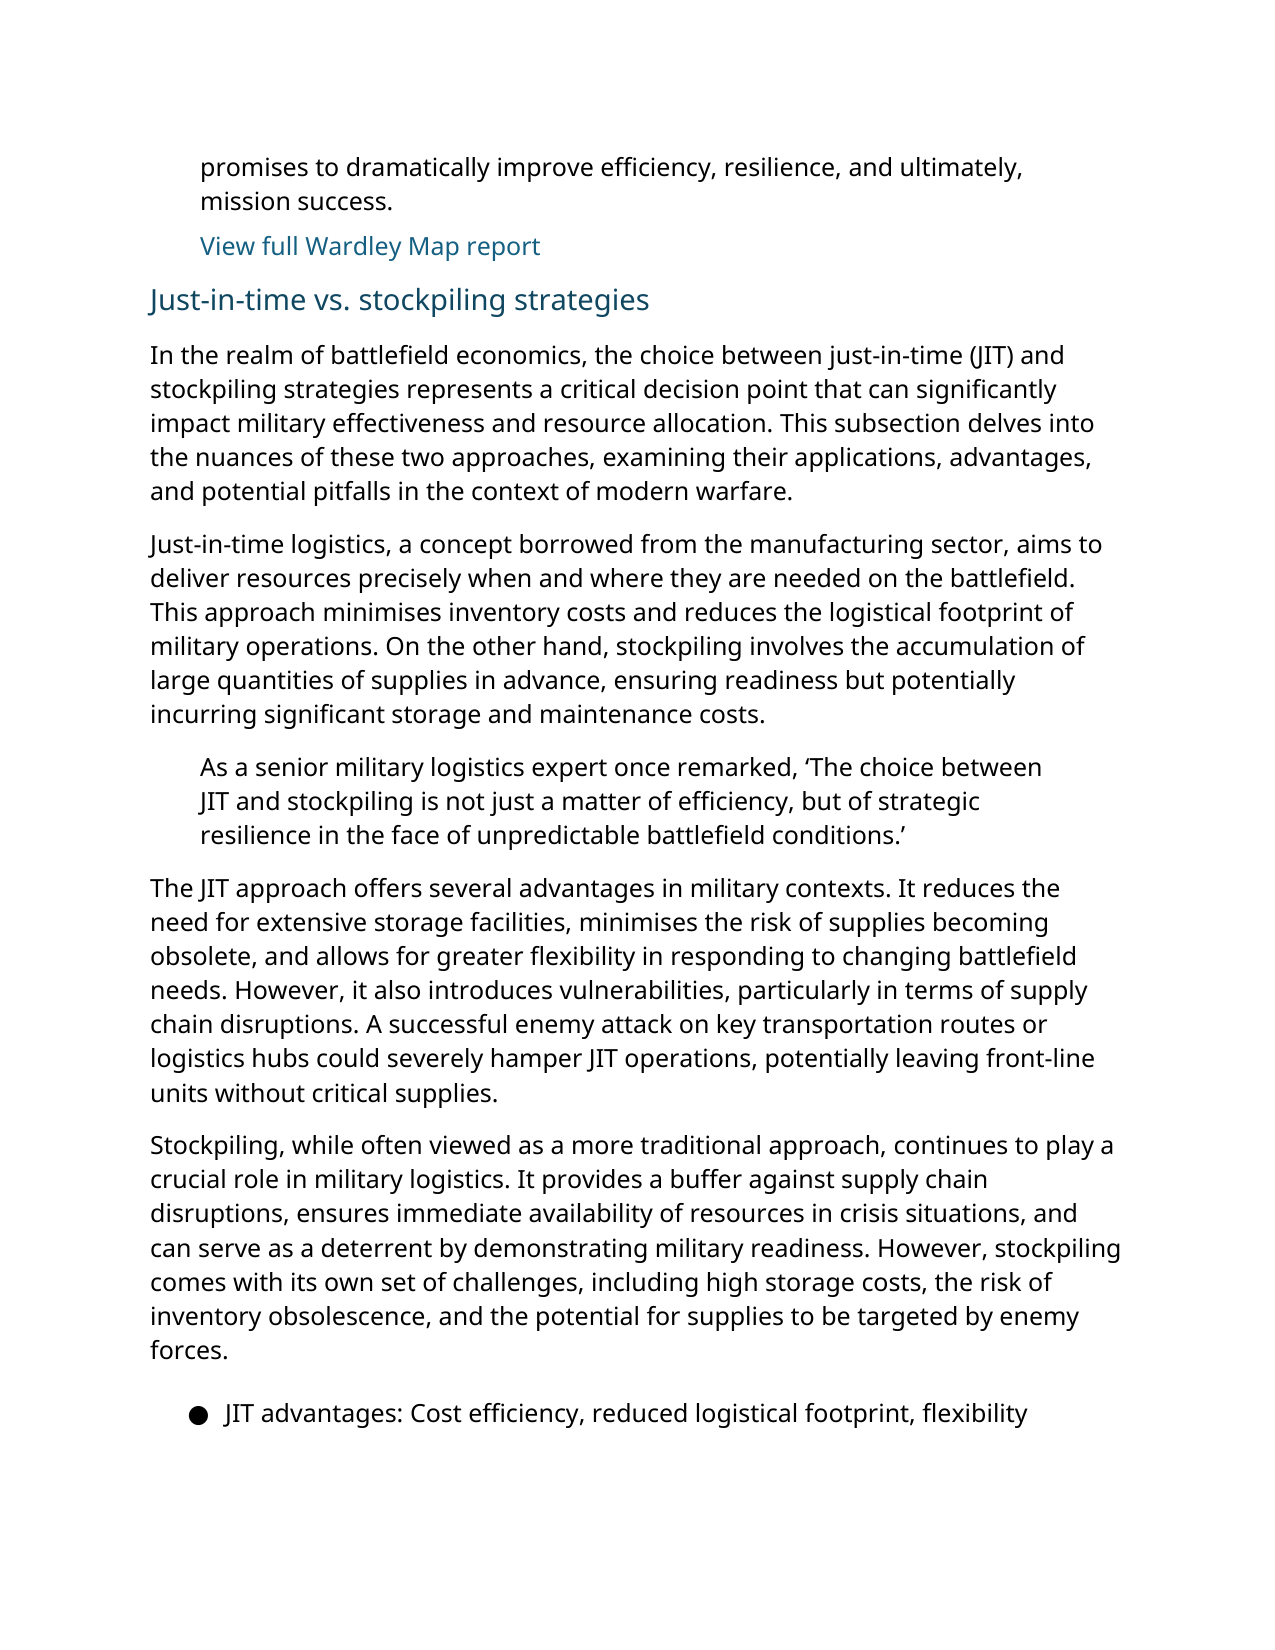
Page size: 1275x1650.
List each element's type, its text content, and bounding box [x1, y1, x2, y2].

text As a senior military logistics expert once remarked, ‘The choice between JIT and stockpiling is not just a matter of efficiency, but of strategic resilience in the face of unpredictable battlefield conditions.’ [200, 750, 1075, 852]
list JIT advantages: Cost efficiency, reduced logistical footprint, flexibility [187, 1385, 1125, 1436]
text Just-in-time logistics, a concept borrowed from the manufacturing sector, aims to deliver resources precisely when and where they are needed on the battlefield. This approach minimises inventory costs and reduces the logistical footprint of military operations. On the other hand, stockpiling involves the accumulation of large quantities of supplies in advance, ensuring readiness but potentially incurring significant storage and maintenance costs. [150, 527, 1125, 731]
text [200, 150, 1075, 218]
text View full Wardley Map report [200, 228, 1075, 263]
subtitle Just-in-time vs. stockpiling strategies [150, 279, 1125, 319]
text In the realm of battlefield economics, the choice between just-in-time (JIT) and stockpiling strategies represents a critical decision point that can significantly impact military effectiveness and resource allocation. This subsection delves into the nuances of these two approaches, examining their applications, advantages, and potential pitfalls in the context of modern warfare. [150, 338, 1125, 508]
text Stockpiling, while often viewed as a more traditional approach, continues to play a crucial role in military logistics. It provides a buffer against supply chain disruptions, ensures immediate availability of resources in crisis situations, and can serve as a deterrent by demonstrating military readiness. However, stockpiling comes with its own set of challenges, including high storage costs, the risk of inventory obsolescence, and the potential for supplies to be targeted by enemy forces. [150, 1128, 1125, 1366]
text The JIT approach offers several advantages in military contexts. It reduces the need for extensive storage facilities, minimises the risk of supplies becoming obsolete, and allows for greater flexibility in responding to changing battlefield needs. However, it also introduces vulnerabilities, particularly in terms of supply chain disruptions. A successful enemy attack on key transportation routes or logistics hubs could severely hamper JIT operations, potentially leaving front-line units without critical supplies. [150, 871, 1125, 1109]
